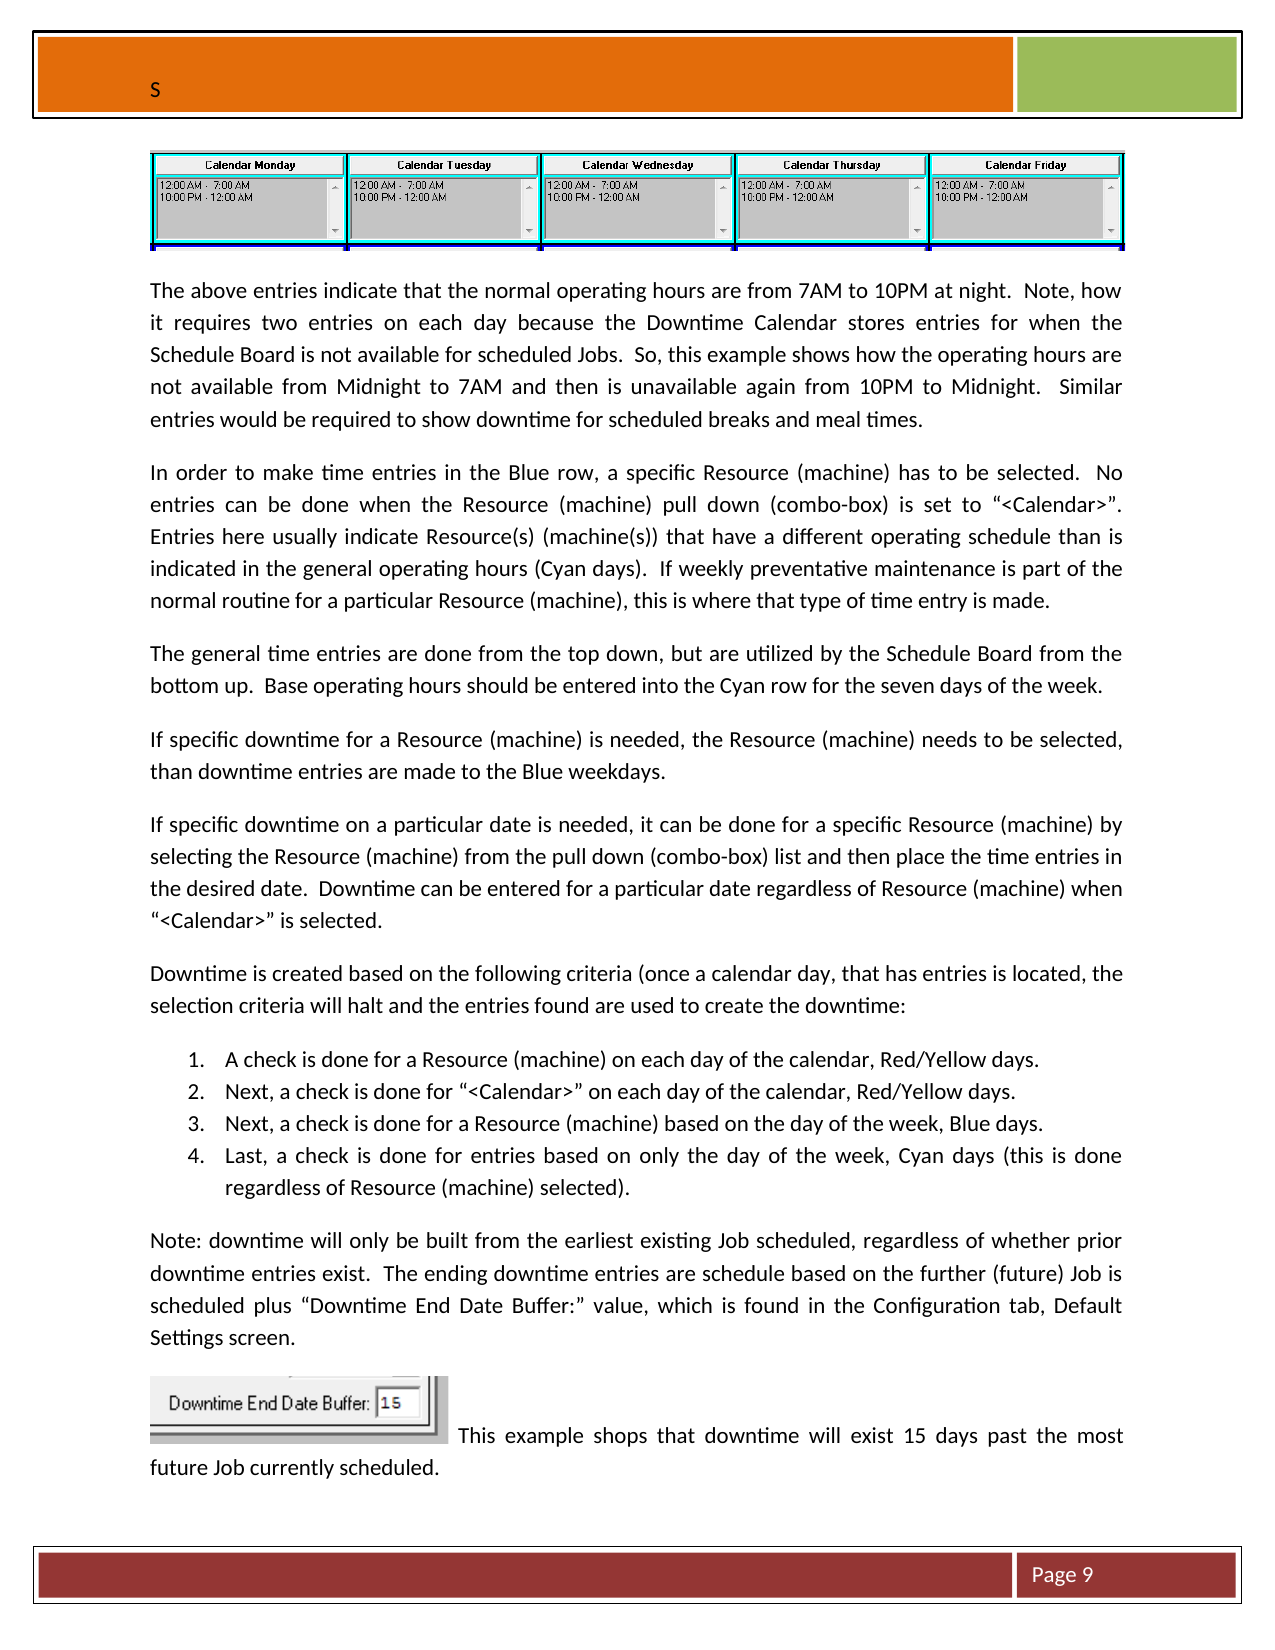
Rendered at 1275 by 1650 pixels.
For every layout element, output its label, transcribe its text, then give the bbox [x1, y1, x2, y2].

text The above entries indicate that the normal operating hours are from 7AM to 10PM at night. Note, how it requires two entries on each day because the Downtime Calendar stores entries for when the Schedule Board is not available for scheduled Jobs. So, this example shows how the operating hours are not available from Midnight to 7AM and then is unavailable again from 10PM to Midnight. Similar entries would be required to show downtime for scheduled breaks and meal times. [150, 276, 1125, 433]
text This example shops that downtime will exist 15 days past the most future Job currently scheduled. [150, 1376, 1125, 1481]
text In order to make time entries in the Blue row, a specific Resource (machine) has to be selected. No entries can be done when the Resource (machine) pull down (combo-box) is set to “<Calendar>”. Entries here usually indicate Resource(s) (machine(s)) that have a different operating schedule than is indicated in the general operating hours (Cyan days). If weekly preventative maintenance is part of the normal routine for a particular Resource (machine), this is where that type of time entry is made. [150, 458, 1125, 614]
text The general time entries are done from the top down, but are utilized by the Schedule Board from the bottom up. Base operating hours should be entered into the Cyan row for the seven days of the week. [150, 639, 1125, 700]
text Downtime is created based on the following criteria (once a calendar day, that has entries is located, the selection criteria will halt and the entries found are used to create the downtime: [150, 959, 1125, 1020]
text Note: downtime will only be built from the earliest existing Job scheduled, regardless of whether prior downtime entries exist. The ending downtime entries are schedule based on the further (future) Job is scheduled plus “Downtime End Date Buffer:” value, which is found in the Configuration tab, Default Settings screen. [150, 1226, 1125, 1351]
picture [150, 150, 1125, 251]
list Next, a check is done for a Resource (machine) based on the day of the week, Blue days. [187, 1109, 1125, 1137]
picture [150, 1376, 449, 1444]
list A check is done for a Resource (machine) on each day of the calendar, Red/Yellow days. [187, 1045, 1125, 1073]
text If specific downtime on a particular date is needed, it can be done for a specific Resource (machine) by selecting the Resource (machine) from the pull down (combo-box) list and then place the time entries in the desired date. Downtime can be entered for a particular date regardless of Resource (machine) when “<Calendar>” is selected. [150, 810, 1125, 934]
list Next, a check is done for “<Calendar>” on each day of the calendar, Red/Yellow days. [187, 1077, 1125, 1105]
text If specific downtime for a Resource (machine) is needed, the Resource (machine) needs to be selected, than downtime entries are made to the Blue weekdays. [150, 725, 1125, 785]
list Last, a check is done for entries based on only the day of the week, Cyan days (this is done regardless of Resource (machine) selected). [187, 1141, 1125, 1201]
